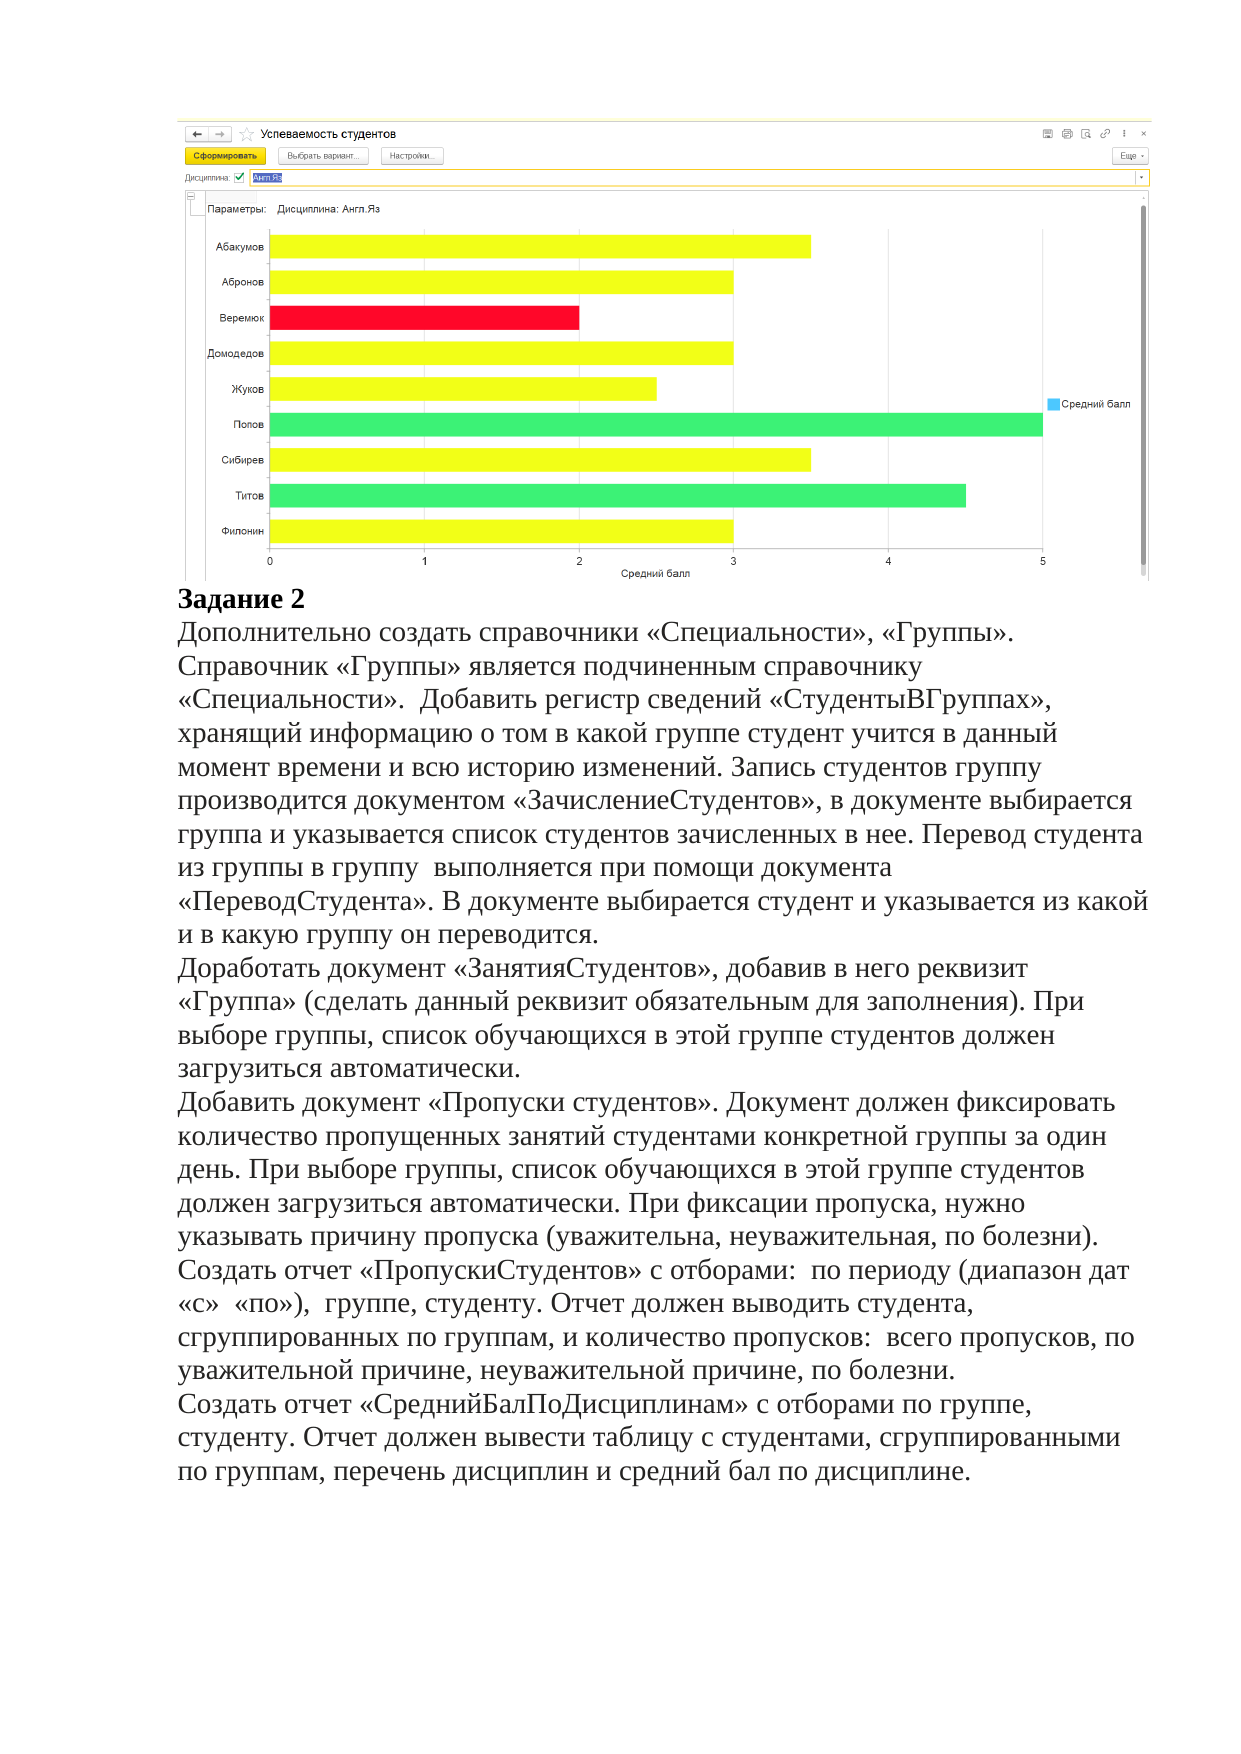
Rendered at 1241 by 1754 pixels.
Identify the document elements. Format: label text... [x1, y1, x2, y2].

text Дополнительно создать справочники «Специальности», «Группы». Справочник «Группы» является подчиненным справочнику «Специальности». Добавить регистр сведений «СтудентыВГруппах», хранящий информацию о том в какой группе студент учится в данный момент времени и всю историю изменений. Запись студентов группу производится документом «ЗачислениеСтудентов», в документе выбирается группа и указывается список студентов зачисленных в нее. Перевод студента из группы в группу выполняется при помощи документа «ПереводСтудента». В документе выбирается студент и указывается из какой и в какую группу он переводится. [177, 614, 1152, 950]
text Создать отчет «ПропускиСтудентов» с отборами: по периоду (диапазон дат «с» «по»), группе, студенту. Отчет должен выводить студента, сгруппированных по группам, и количество пропусков: всего пропусков, по уважительной причине, неуважительной причине, по болезни. [177, 1252, 1152, 1386]
text Задание 2 [177, 581, 1152, 614]
text Доработать документ «ЗанятияСтудентов», добавив в него реквизит «Группа» (сделать данный реквизит обязательным для заполнения). При выборе группы, список обучающихся в этой группе студентов должен загрузиться автоматически. [177, 950, 1152, 1084]
picture [177, 118, 1152, 581]
text Создать отчет «СреднийБалПоДисциплинам» с отборами по группе, студенту. Отчет должен вывести таблицу с студентами, сгруппированными по группам, перечень дисциплин и средний бал по дисциплине. [177, 1386, 1152, 1487]
text Добавить документ «Пропуски студентов». Документ должен фиксировать количество пропущенных занятий студентами конкретной группы за один день. При выборе группы, список обучающихся в этой группе студентов должен загрузиться автоматически. При фиксации пропуска, нужно указывать причину пропуска (уважительна, неуважительная, по болезни). [1026, 1084, 1152, 1252]
